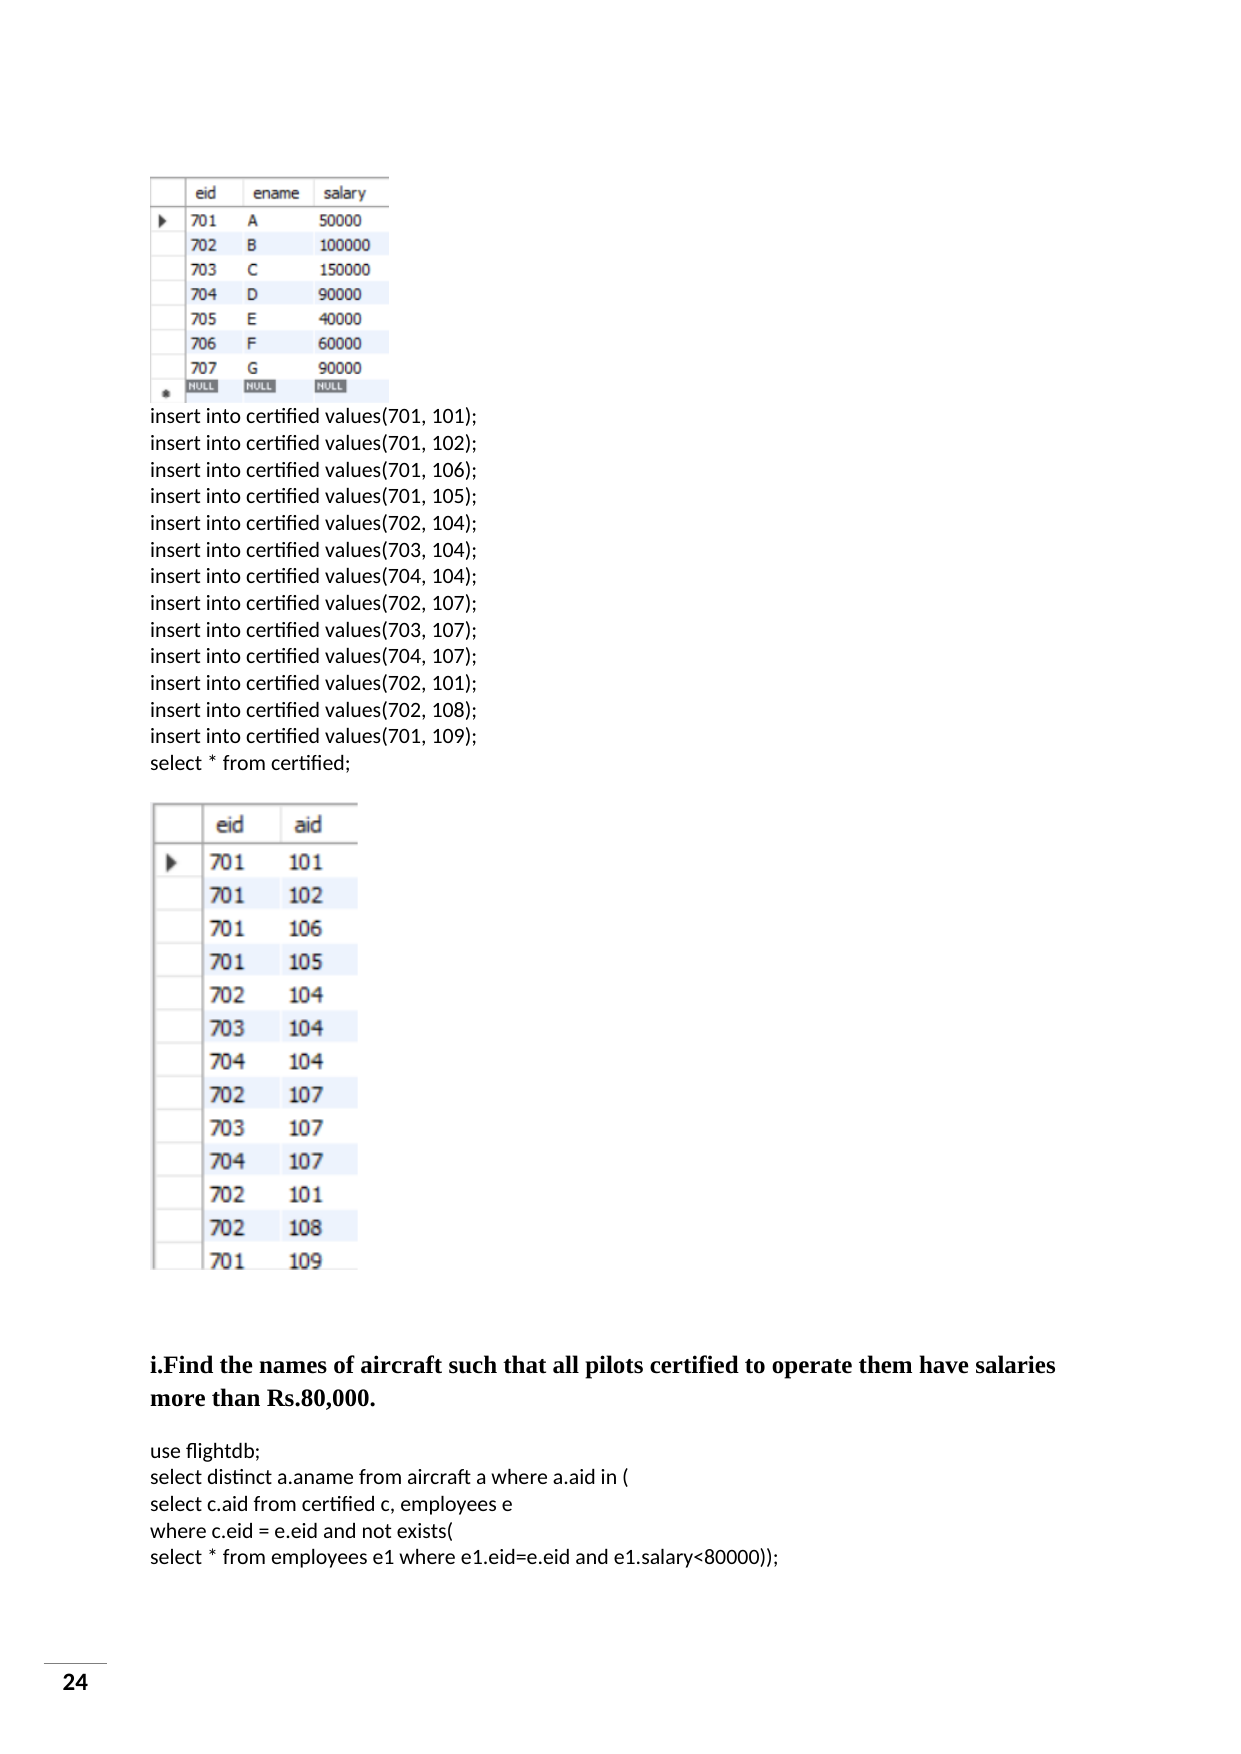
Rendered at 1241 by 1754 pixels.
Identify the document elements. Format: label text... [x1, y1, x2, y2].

text insert into certified values(703, 107); [150, 616, 1090, 642]
text insert into certified values(701, 101); [150, 402, 1090, 429]
picture [150, 176, 389, 403]
text insert into certified values(702, 107); [150, 589, 1090, 616]
text insert into certified values(701, 106); [150, 456, 1090, 482]
text insert into certified values(704, 107); [150, 642, 1090, 669]
text i.Find the names of aircraft such that all pilots certified to operate them have salaries more than Rs.80,000. [150, 1350, 1090, 1412]
text insert into certified values(701, 102); [150, 429, 1090, 456]
text insert into certified values(704, 104); [150, 562, 1090, 589]
text use flightdb; [150, 1437, 1090, 1463]
text insert into certified values(701, 105); [150, 482, 1090, 509]
text insert into certified values(701, 109); [150, 722, 1090, 749]
text insert into certified values(703, 104); [150, 536, 1090, 562]
text select * from employees e1 where e1.eid=e.eid and e1.salary<80000)); [150, 1543, 1090, 1570]
text insert into certified values(702, 101); [150, 669, 1090, 696]
text insert into certified values(702, 108); [150, 696, 1090, 722]
picture [150, 802, 358, 1270]
text select distinct a.aname from aircraft a where a.aid in ( [150, 1463, 1090, 1490]
text insert into certified values(702, 104); [150, 509, 1090, 536]
text where c.eid = e.eid and not exists( [150, 1517, 1090, 1543]
text select c.aid from certified c, employees e [150, 1490, 1090, 1517]
text select * from certified; [150, 749, 1090, 776]
